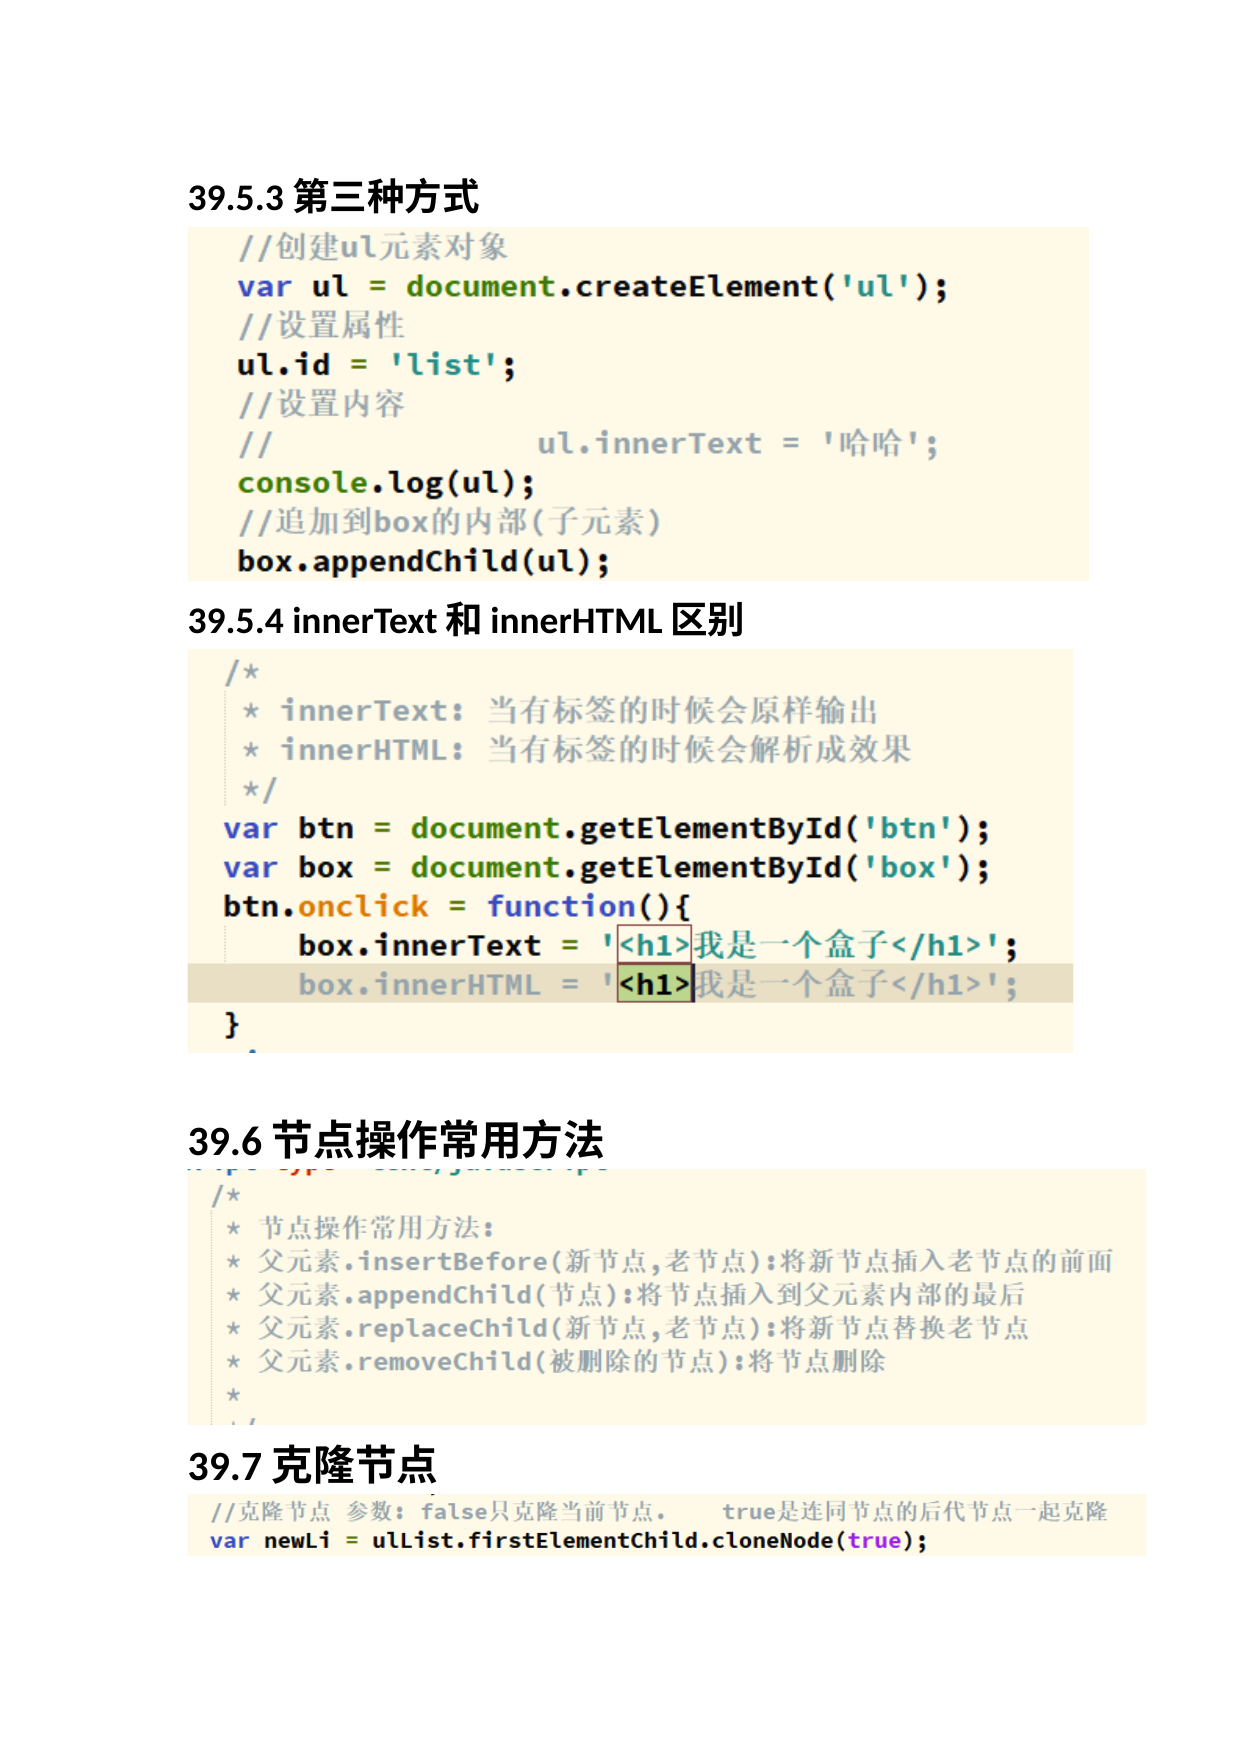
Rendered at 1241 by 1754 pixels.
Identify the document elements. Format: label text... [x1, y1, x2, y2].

subtitle 第三种方式 [187, 162, 1053, 227]
subtitle 克隆节点 [187, 1429, 1053, 1494]
picture [187, 649, 1074, 1053]
picture [187, 1169, 1147, 1425]
picture [187, 227, 1089, 581]
picture [187, 1494, 1147, 1556]
subtitle 节点操作常用方法 [187, 1104, 1053, 1169]
subtitle innerText和innerHTML区别 [187, 584, 1053, 649]
